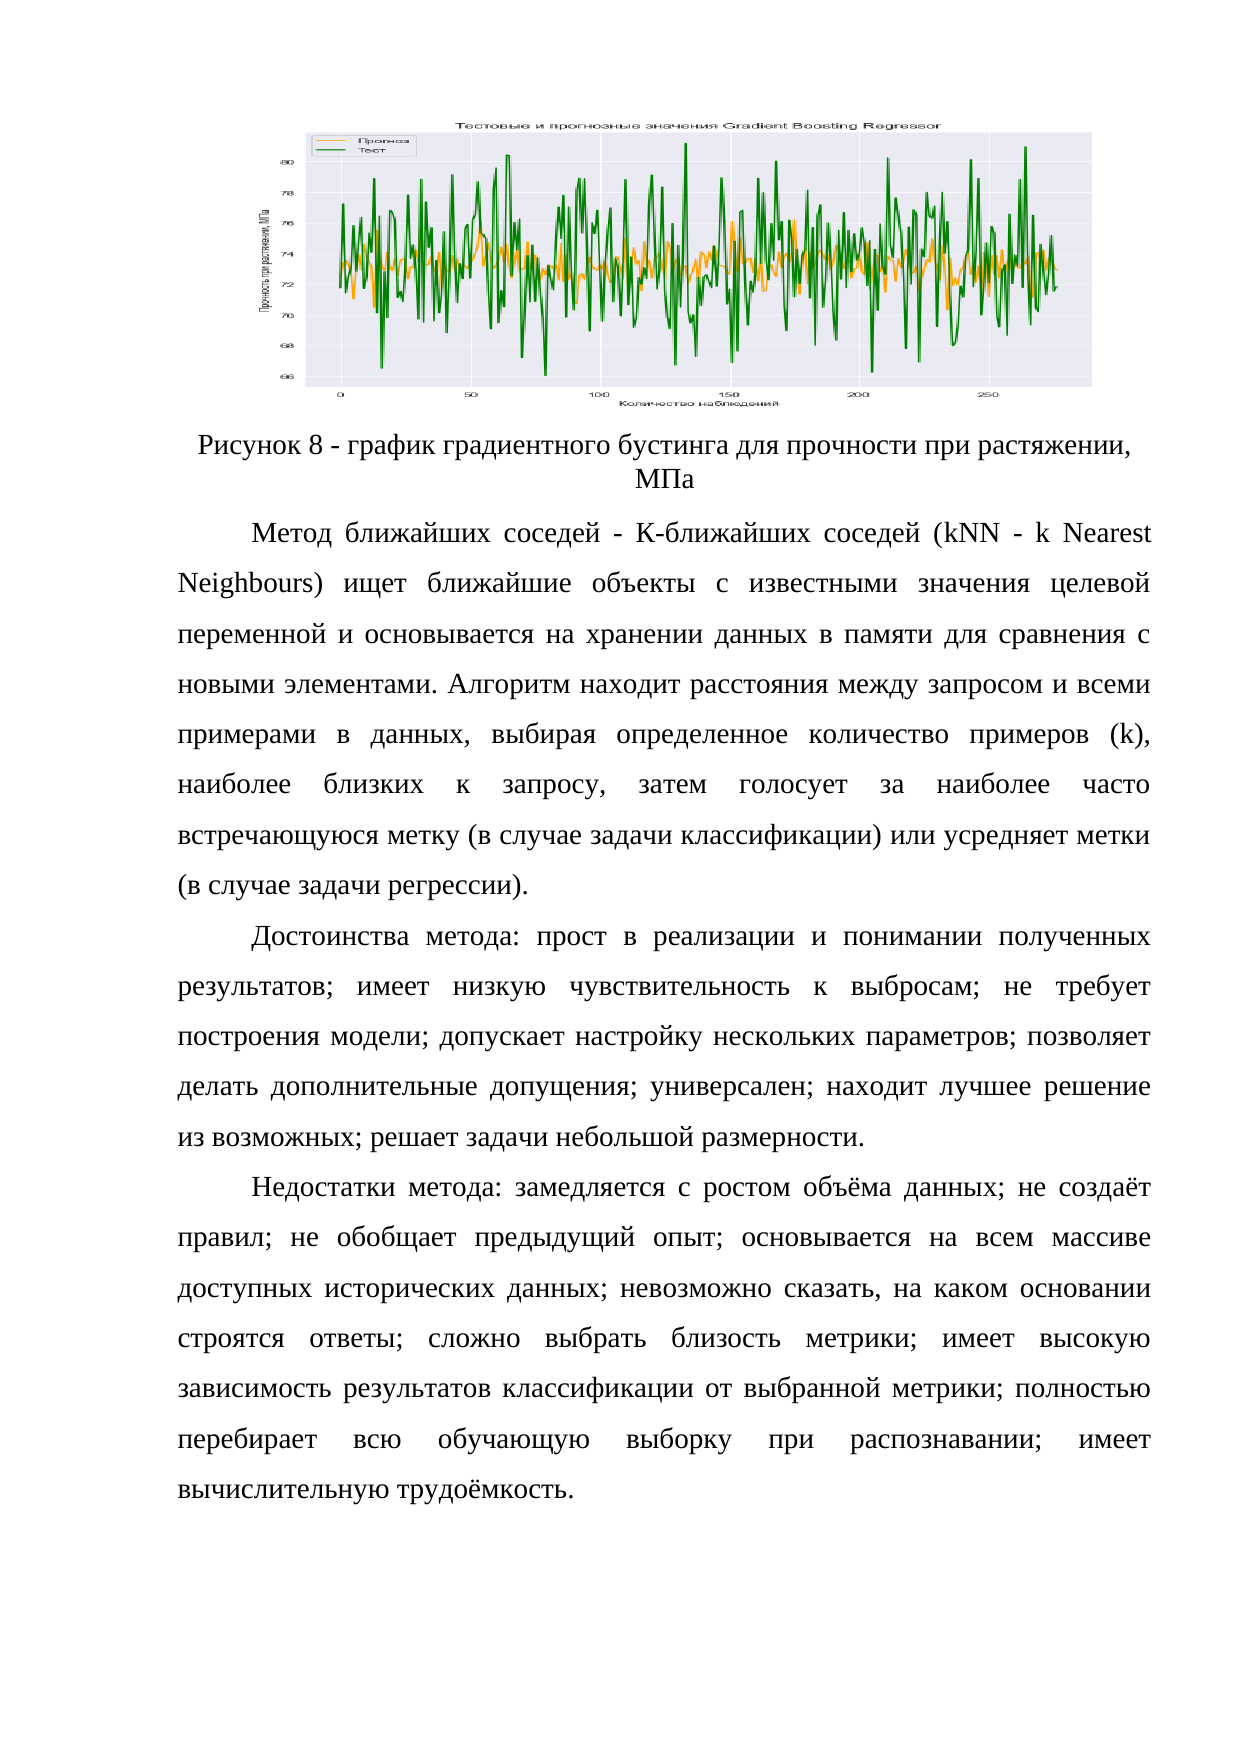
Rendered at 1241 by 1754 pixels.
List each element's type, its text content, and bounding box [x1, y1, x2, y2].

text Метод ближайших соседей - К-ближайших соседей (kNN - k Nearest Neighbours) ищет ближайшие объекты с известными значения целевой переменной и основывается на хранении данных в памяти для сравнения с новыми элементами. Алгоритм находит расстояния между запросом и всеми примерами в данных, выбирая определенное количество примеров (k), наиболее близких к запросу, затем голосует за наиболее часто встречающуюся метку (в случае задачи классификации) или усредняет метки (в случае задачи регрессии). [177, 515, 1152, 901]
picture [251, 118, 1102, 411]
text Рисунок 8 - график градиентного бустинга для прочности при растяжении, МПа [177, 427, 1152, 494]
text Недостатки метода: замедляется с ростом объёма данных; не создаёт правил; не обобщает предыдущий опыт; основывается на всем массиве доступных исторических данных; невозможно сказать, на каком основании строятся ответы; сложно выбрать близость метрики; имеет высокую зависимость результатов классификации от выбранной метрики; полностью перебирает всю обучающую выборку при распознавании; имеет вычислительную трудоёмкость. [177, 1169, 1152, 1504]
text Достоинства метода: прост в реализации и понимании полученных результатов; имеет низкую чувствительность к выбросам; не требует построения модели; допускает настройку нескольких параметров; позволяет делать дополнительные допущения; универсален; находит лучшее решение из возможных; решает задачи небольшой размерности. [177, 918, 1152, 1152]
